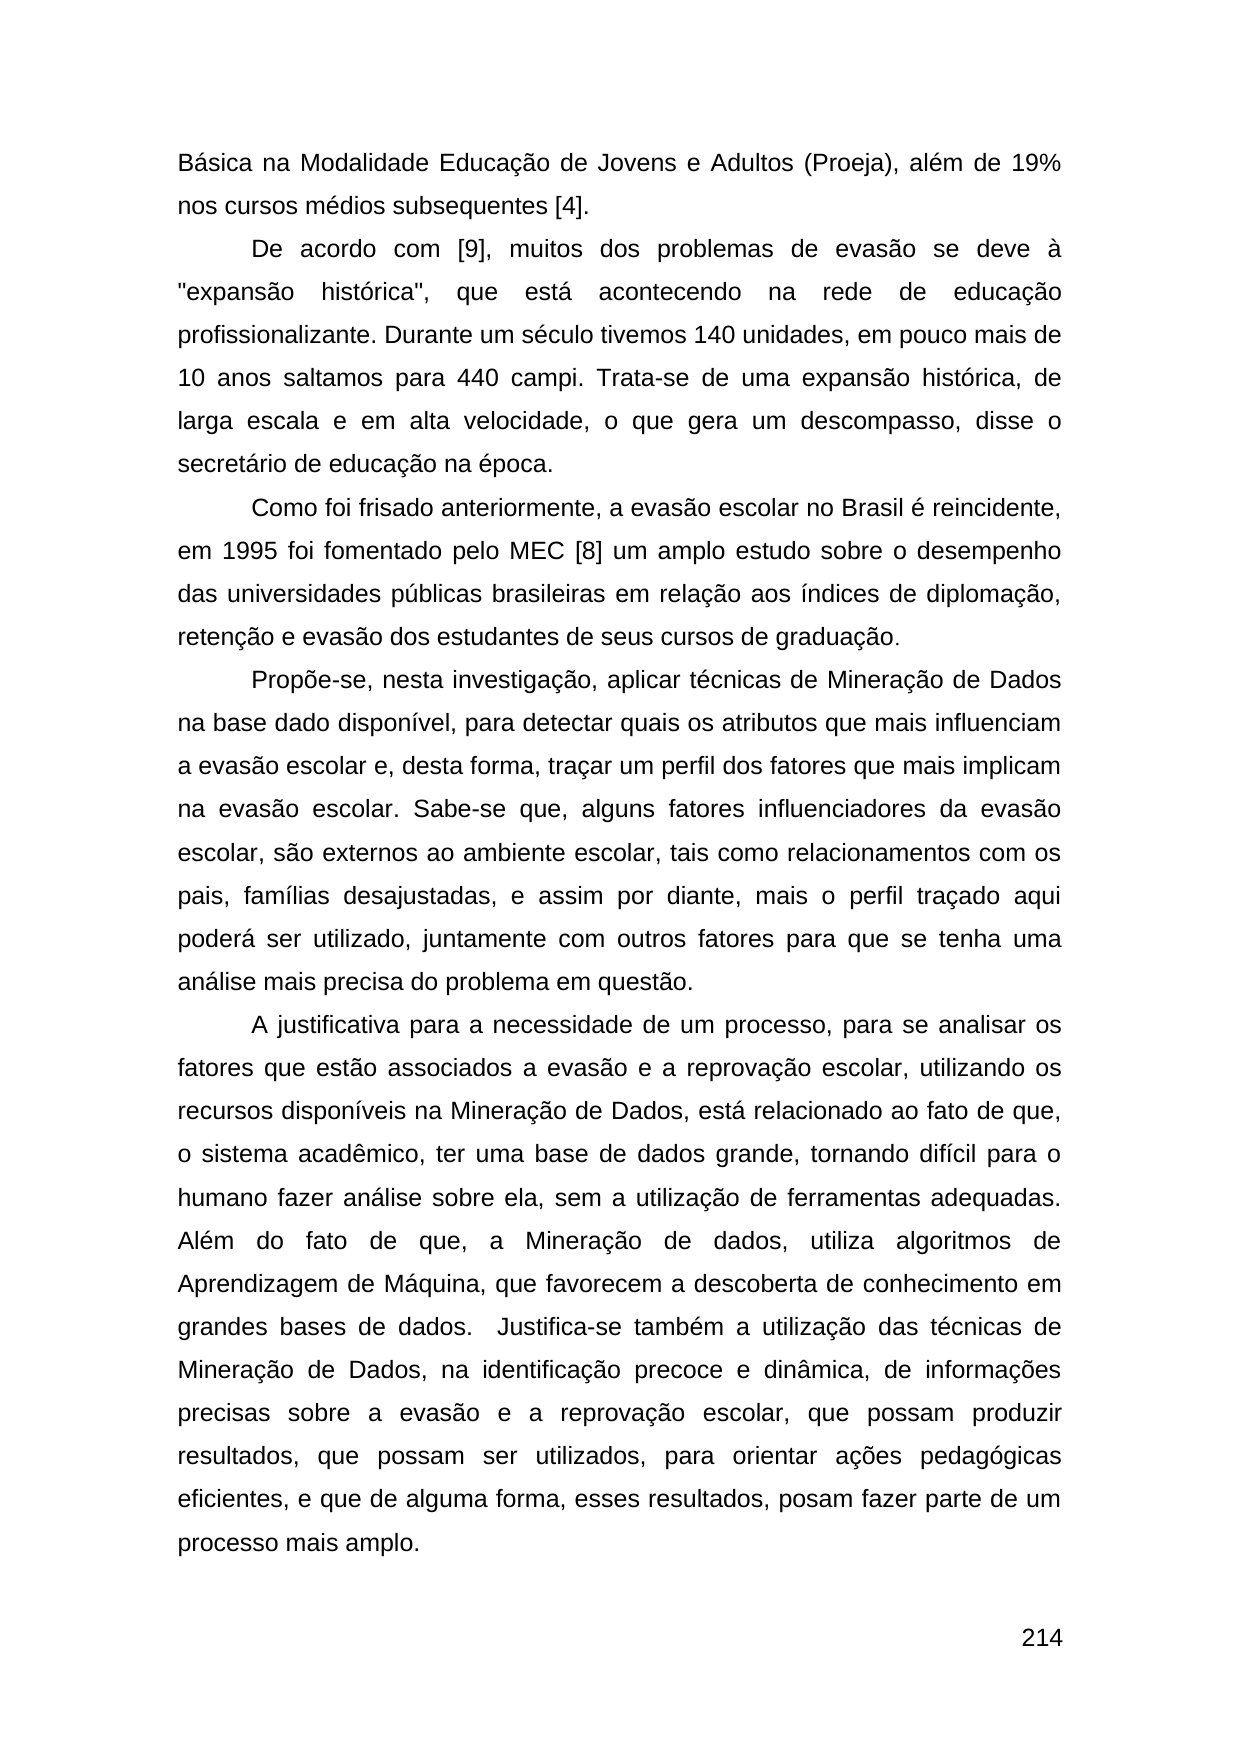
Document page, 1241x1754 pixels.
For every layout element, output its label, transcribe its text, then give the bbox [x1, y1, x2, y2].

text De acordo com [9], muitos dos problemas de evasão se deve à "expansão histórica", que está acontecendo na rede de educação profissionalizante. Durante um século tivemos 140 unidades, em pouco mais de 10 anos saltamos para 440 campi. Trata-se de uma expansão histórica, de larga escala e em alta velocidade, o que gera um descompasso, disse o secretário de educação na época. [177, 234, 1063, 478]
text A justificativa para a necessidade de um processo, para se analisar os fatores que estão associados a evasão e a reprovação escolar, utilizando os recursos disponíveis na Mineração de Dados, está relacionado ao fato de que, o sistema acadêmico, ter uma base de dados grande, tornando difícil para o humano fazer análise sobre ela, sem a utilização de ferramentas adequadas. Além do fato de que, a Mineração de dados, utiliza algoritmos de Aprendizagem de Máquina, que favorecem a descoberta de conhecimento em grandes bases de dados. Justifica-se também a utilização das técnicas de Mineração de Dados, na identificação precoce e dinâmica, de informações precisas sobre a evasão e a reprovação escolar, que possam produzir resultados, que possam ser utilizados, para orientar ações pedagógicas eficientes, e que de alguma forma, esses resultados, posam fazer parte de um processo mais amplo. [177, 1010, 1063, 1556]
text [177, 148, 1063, 219]
text Como foi frisado anteriormente, a evasão escolar no Brasil é reincidente, em 1995 foi fomentado pelo MEC [8] um amplo estudo sobre o desempenho das universidades públicas brasileiras em relação aos índices de diplomação, retenção e evasão dos estudantes de seus cursos de graduação. [177, 493, 1063, 651]
text Propõe-se, nesta investigação, aplicar técnicas de Mineração de Dados na base dado disponível, para detectar quais os atributos que mais influenciam a evasão escolar e, desta forma, traçar um perfil dos fatores que mais implicam na evasão escolar. Sabe-se que, alguns fatores influenciadores da evasão escolar, são externos ao ambiente escolar, tais como relacionamentos com os pais, famílias desajustadas, e assim por diante, mais o perfil traçado aqui poderá ser utilizado, juntamente com outros fatores para que se tenha uma análise mais precisa do problema em questão. [177, 665, 1063, 996]
